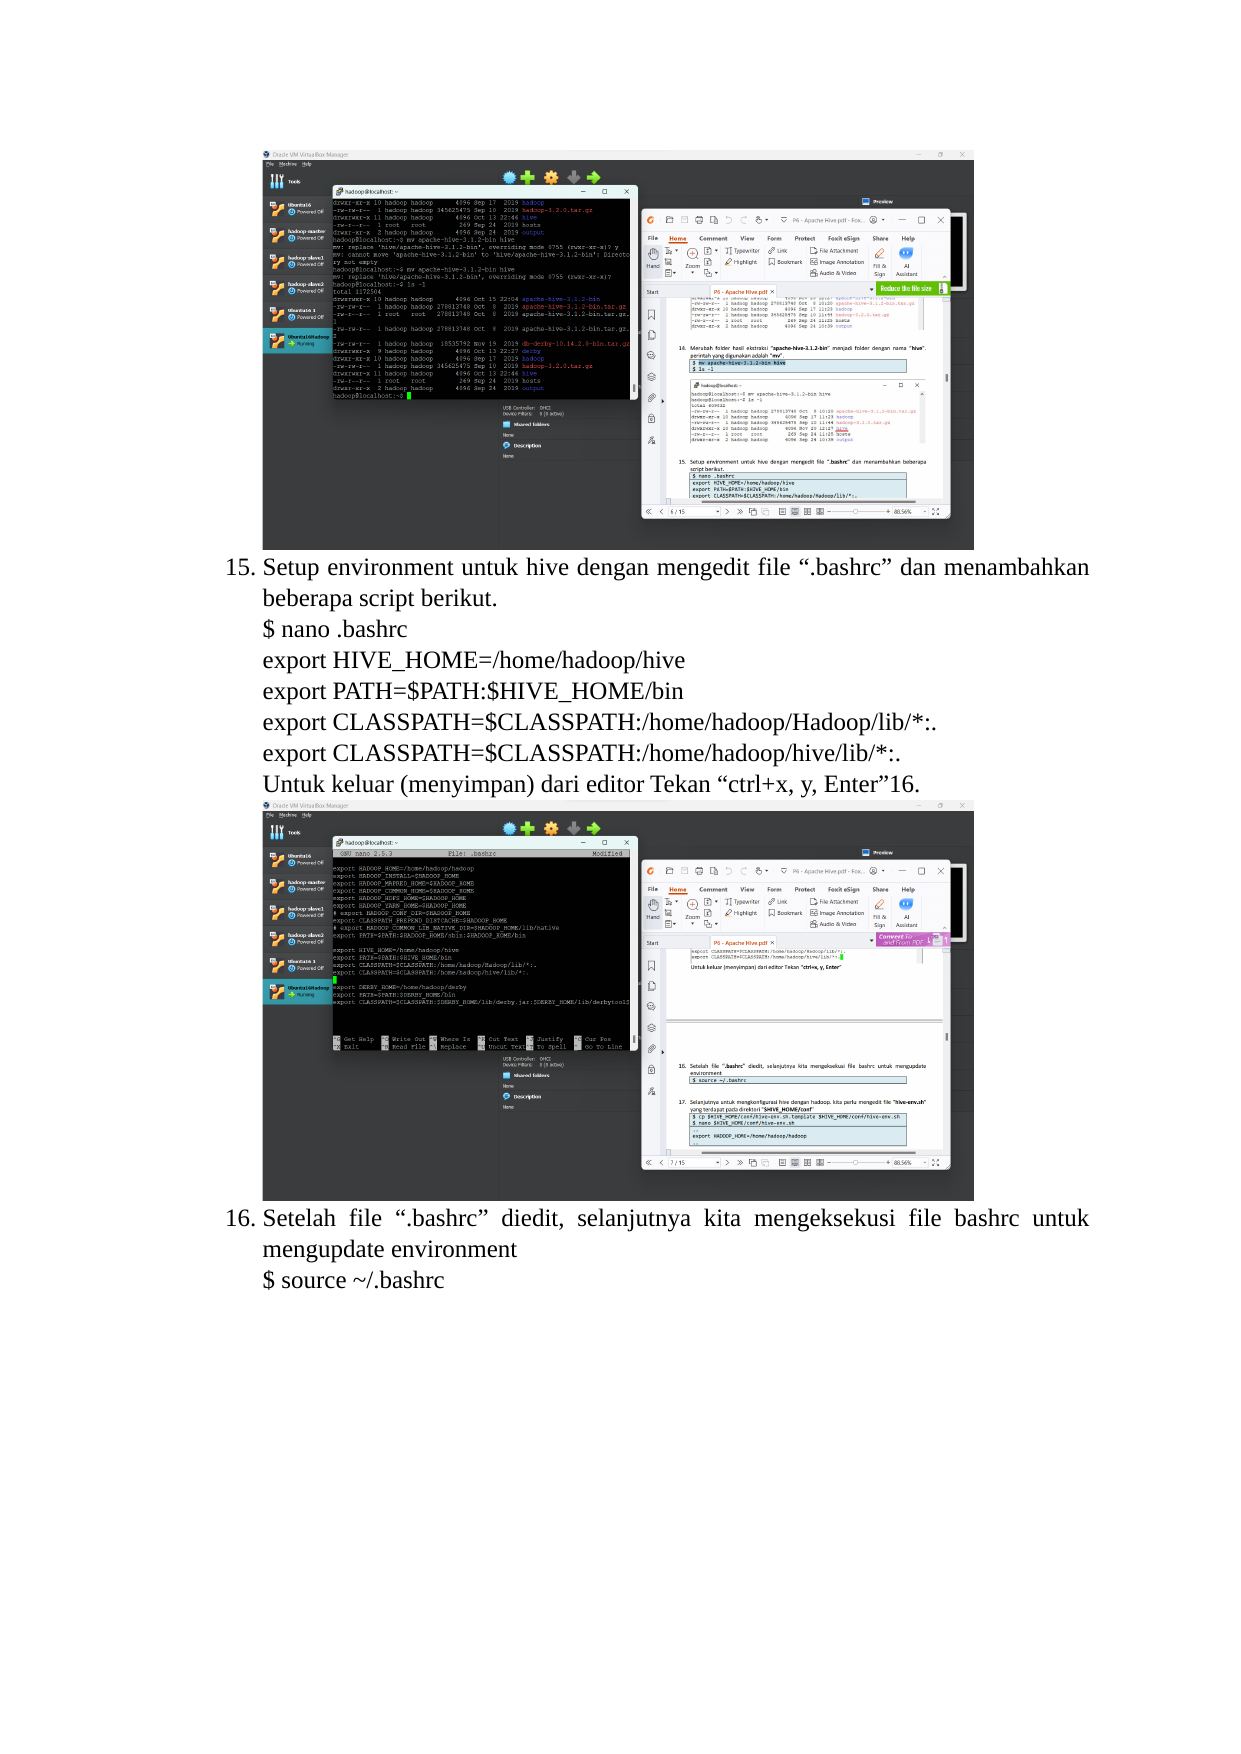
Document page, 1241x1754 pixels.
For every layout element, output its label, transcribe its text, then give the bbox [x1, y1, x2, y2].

picture [262, 150, 974, 550]
list Setup environment untuk hive dengan mengedit file “.bashrc” dan menambahkan beberapa script berikut. [225, 552, 1090, 612]
list Setelah file “.bashrc” diedit, selanjutnya kita mengeksekusi file bashrc untuk mengupdate environment [225, 1203, 1090, 1263]
list export HIVE_HOME=/home/hadoop/hive [262, 645, 1090, 674]
list $ nano .bashrc [262, 614, 1090, 643]
list Untuk keluar (menyimpan) dari editor Tekan “ctrl+x, y, Enter”16. [262, 769, 1090, 798]
picture [262, 800, 974, 1201]
list export CLASSPATH=$CLASSPATH:/home/hadoop/hive/lib/*:. [262, 738, 1090, 767]
list $ source ~/.bashrc [262, 1265, 1090, 1294]
list export PATH=$PATH:$HIVE_HOME/bin [262, 676, 1090, 705]
list export CLASSPATH=$CLASSPATH:/home/hadoop/Hadoop/lib/*:. [262, 707, 1090, 736]
